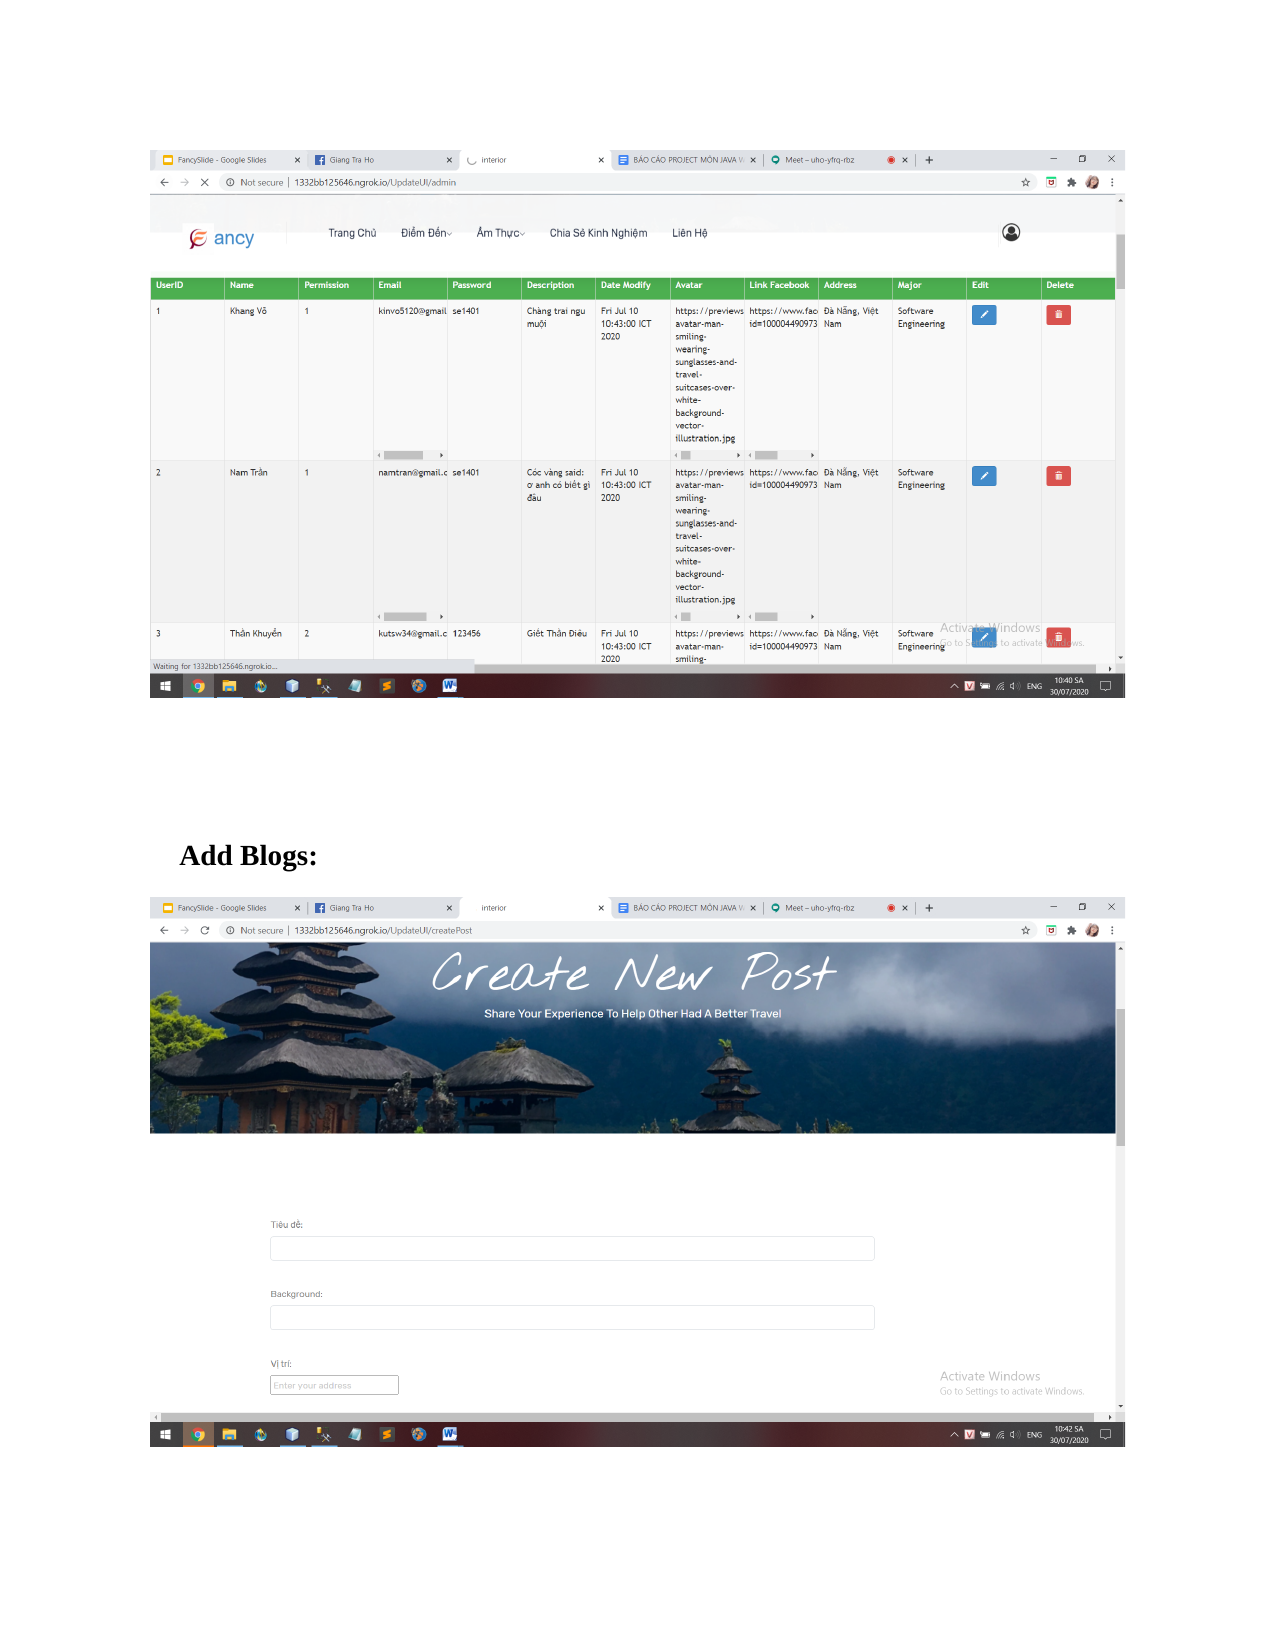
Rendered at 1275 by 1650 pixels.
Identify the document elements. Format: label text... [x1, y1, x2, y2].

text Add Blogs: [150, 838, 1125, 872]
picture [150, 150, 1125, 698]
picture [150, 897, 1125, 1447]
